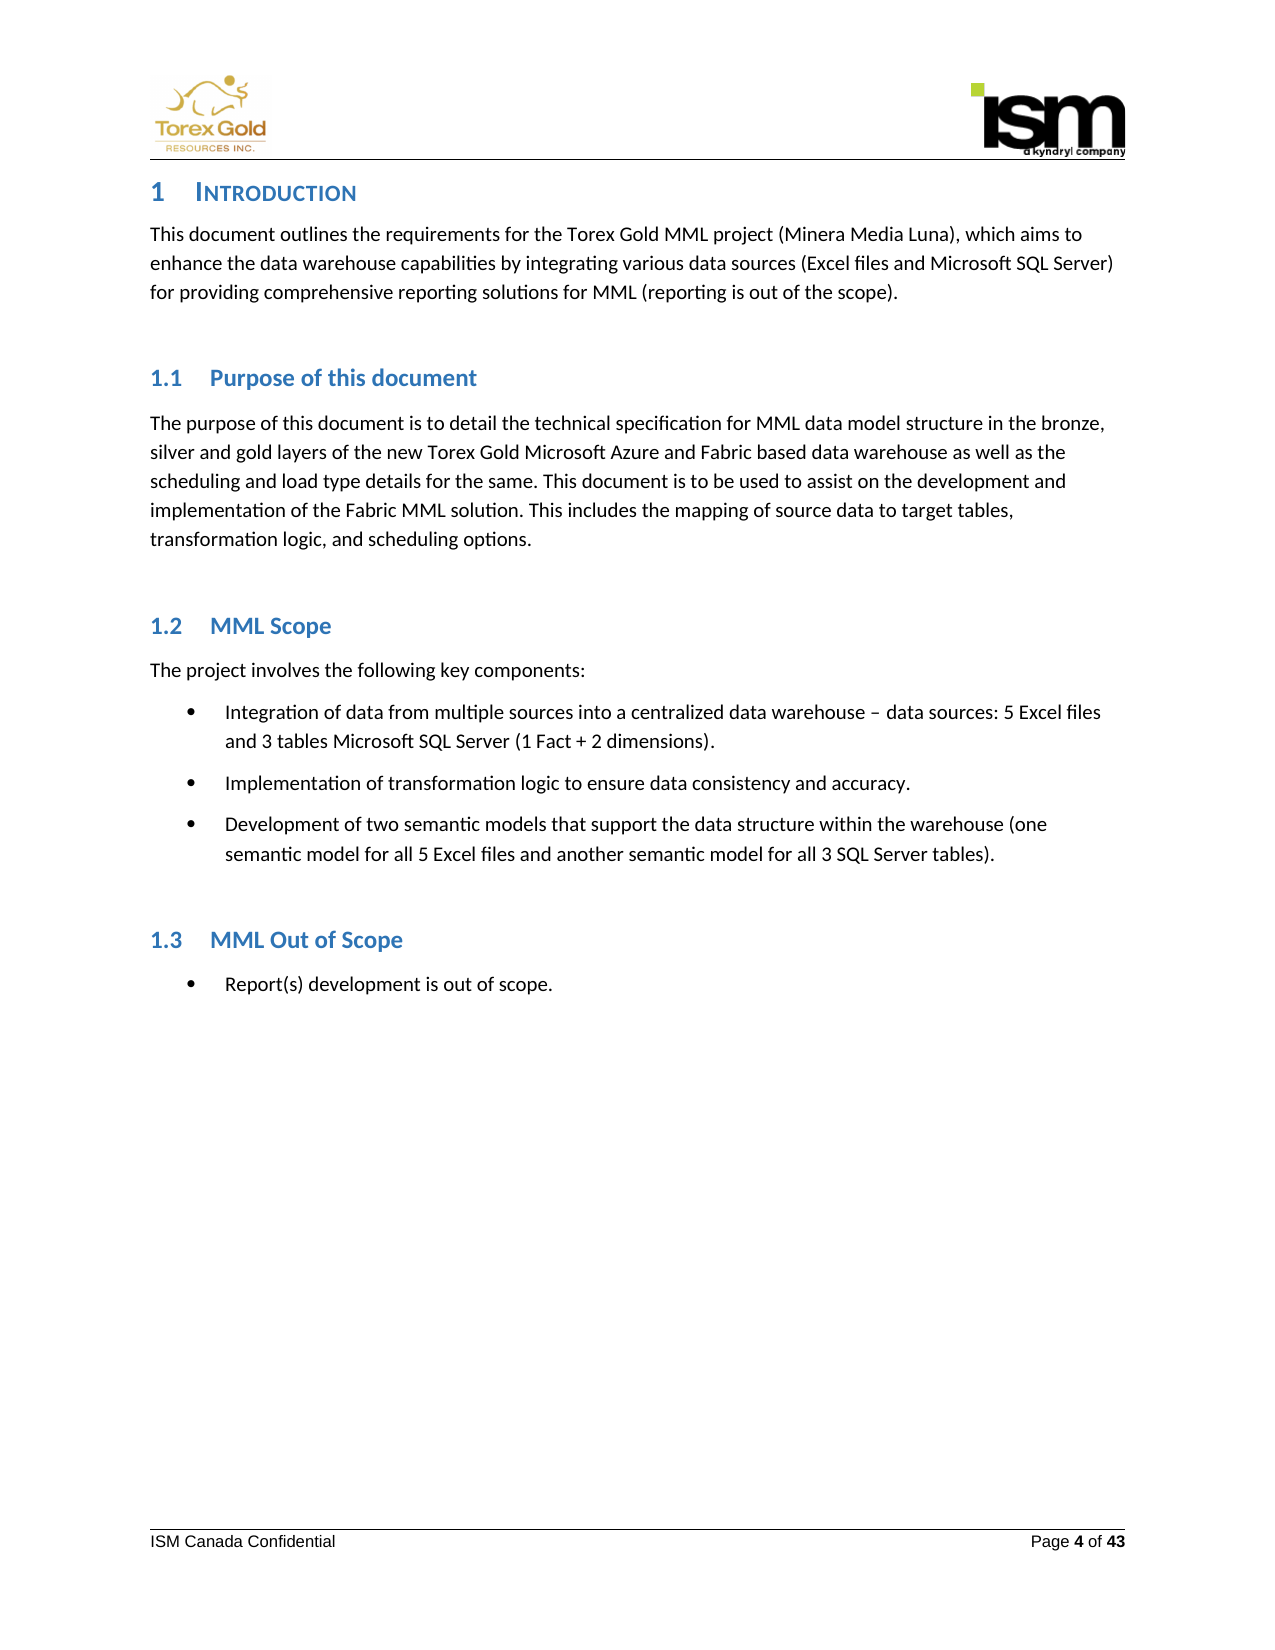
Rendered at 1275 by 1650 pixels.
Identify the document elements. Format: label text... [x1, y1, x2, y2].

subtitle MML Scope [150, 610, 1125, 640]
list Report(s) development is out of scope. [187, 972, 1125, 997]
text The purpose of this document is to detail the technical specification for MML data model structure in the bronze, silver and gold layers of the new Torex Gold Microsoft Azure and Fabric based data warehouse as well as the scheduling and load type details for the same. This document is to be used to assist on the development and implementation of the Fabric MML solution. This includes the mapping of source data to target tables, transformation logic, and scheduling options. [150, 410, 1125, 552]
subtitle Purpose of this document [150, 362, 1125, 393]
text This document outlines the requirements for the Torex Gold MML project (Minera Media Luna), which aims to enhance the data warehouse capabilities by integrating various data sources (Excel files and Microsoft SQL Server) for providing comprehensive reporting solutions for MML (reporting is out of the scope). [150, 221, 1125, 304]
list Integration of data from multiple sources into a centralized data warehouse – data sources: 5 Excel files and 3 tables Microsoft SQL Server (1 Fact + 2 dimensions). [187, 699, 1125, 754]
picture [971, 83, 1125, 157]
subtitle MML Out of Scope [150, 924, 1125, 954]
text The project involves the following key components: [150, 657, 1125, 683]
list Development of two semantic models that support the data structure within the warehouse (one semantic model for all 5 Excel files and another semantic model for all 3 SQL Server tables). [187, 812, 1125, 866]
picture [150, 75, 273, 157]
subtitle Introduction [150, 173, 1125, 208]
list Implementation of transformation logic to ensure data consistency and accuracy. [187, 770, 1125, 795]
